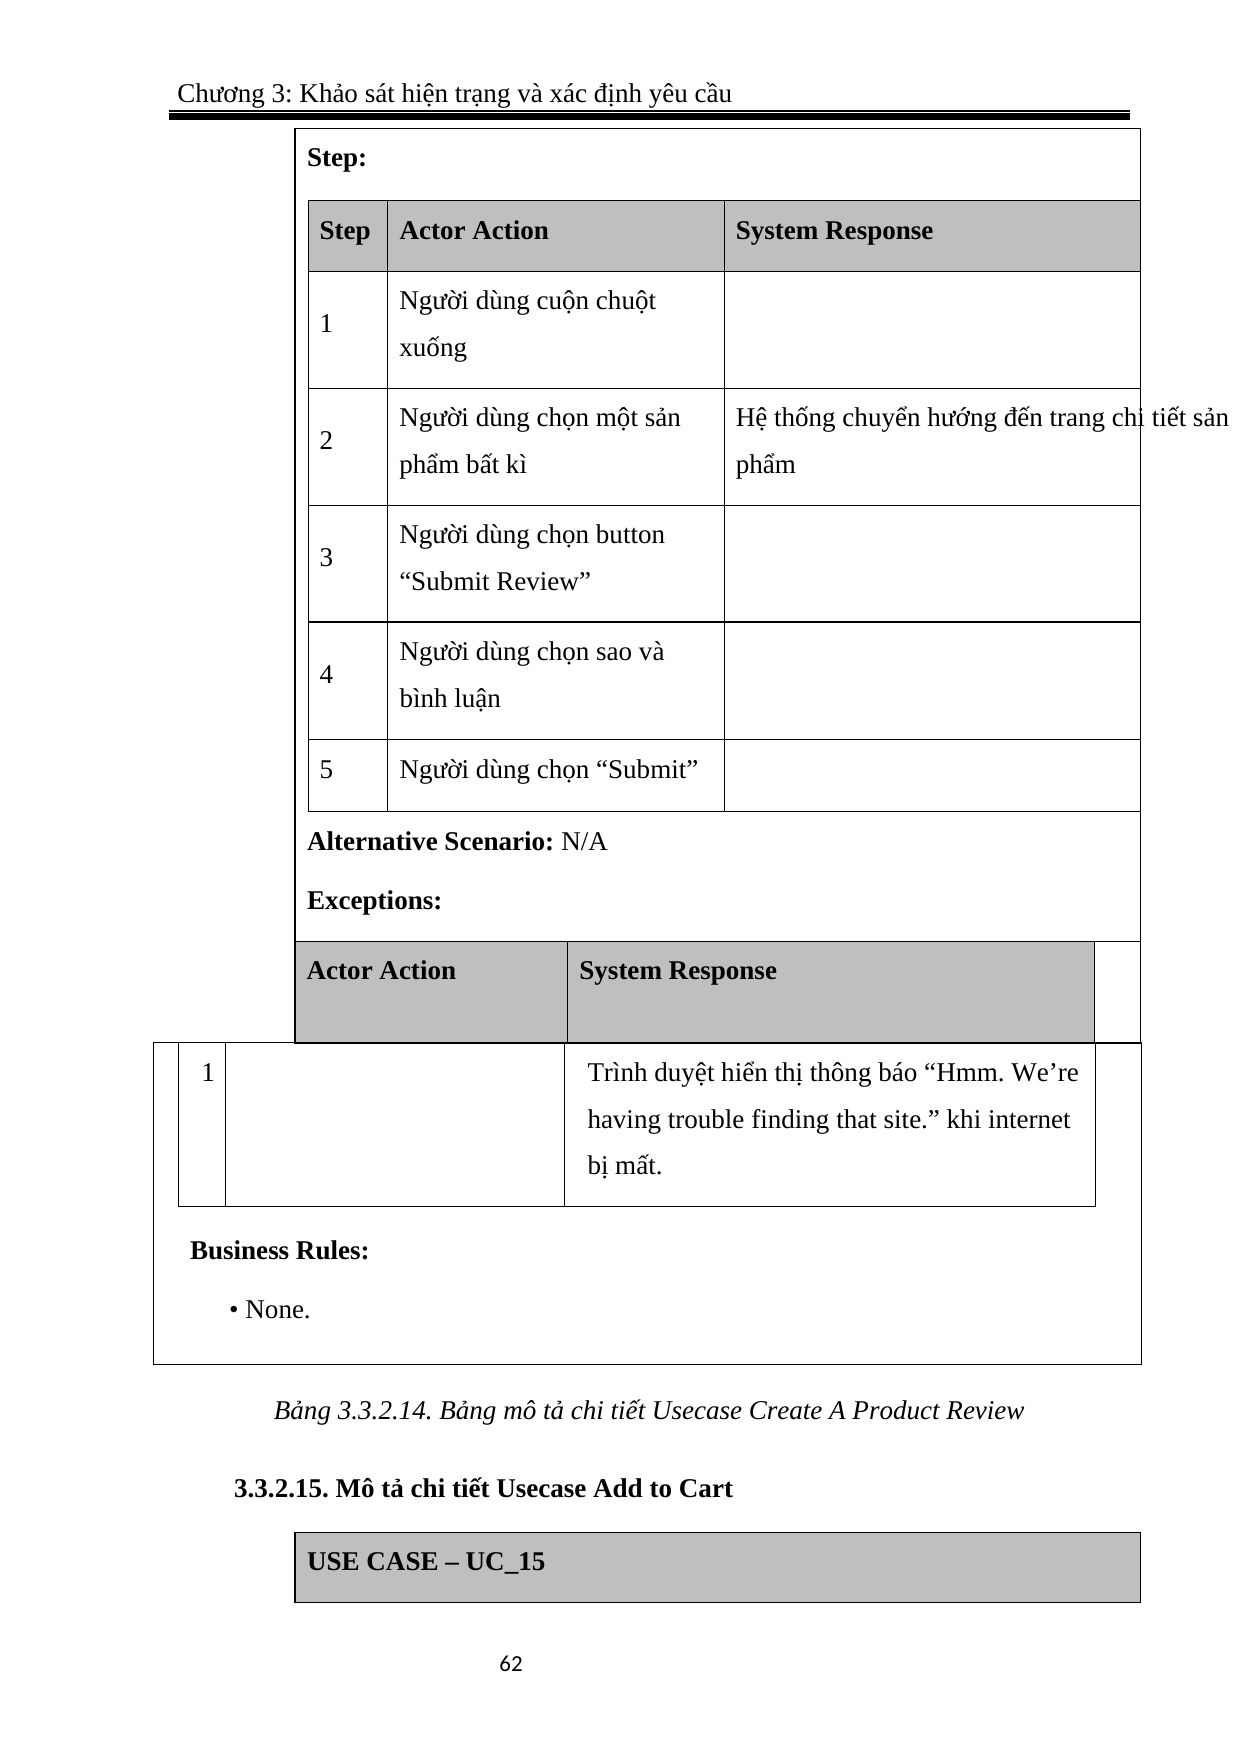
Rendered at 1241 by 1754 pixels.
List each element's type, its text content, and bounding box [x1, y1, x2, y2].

table_cell 1 [179, 1043, 225, 1206]
table_cell Actor Action [296, 942, 567, 1042]
table_cell Business Rules: • None. [179, 1207, 1096, 1364]
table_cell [296, 129, 1140, 941]
table_header USE CASE – UC_15 [296, 1533, 1140, 1602]
table_cell [1095, 942, 1140, 1042]
table_cell Trình duyệt hiển thị thông báo “Hmm. We’re having trouble finding that site.” khi internet bị mất. [565, 1044, 1095, 1206]
table_cell [226, 1043, 564, 1206]
subtitle Bảng 3.3.2.14. Bảng mô tả chi tiết Usecase Create A Product Review [177, 1394, 1122, 1425]
table_cell System Response [568, 942, 1094, 1042]
table_cell [1096, 1044, 1141, 1364]
subtitle 3.3.2.15. Mô tả chi tiết Usecase Add to Cart [177, 1473, 1122, 1504]
table_cell [154, 1043, 178, 1364]
